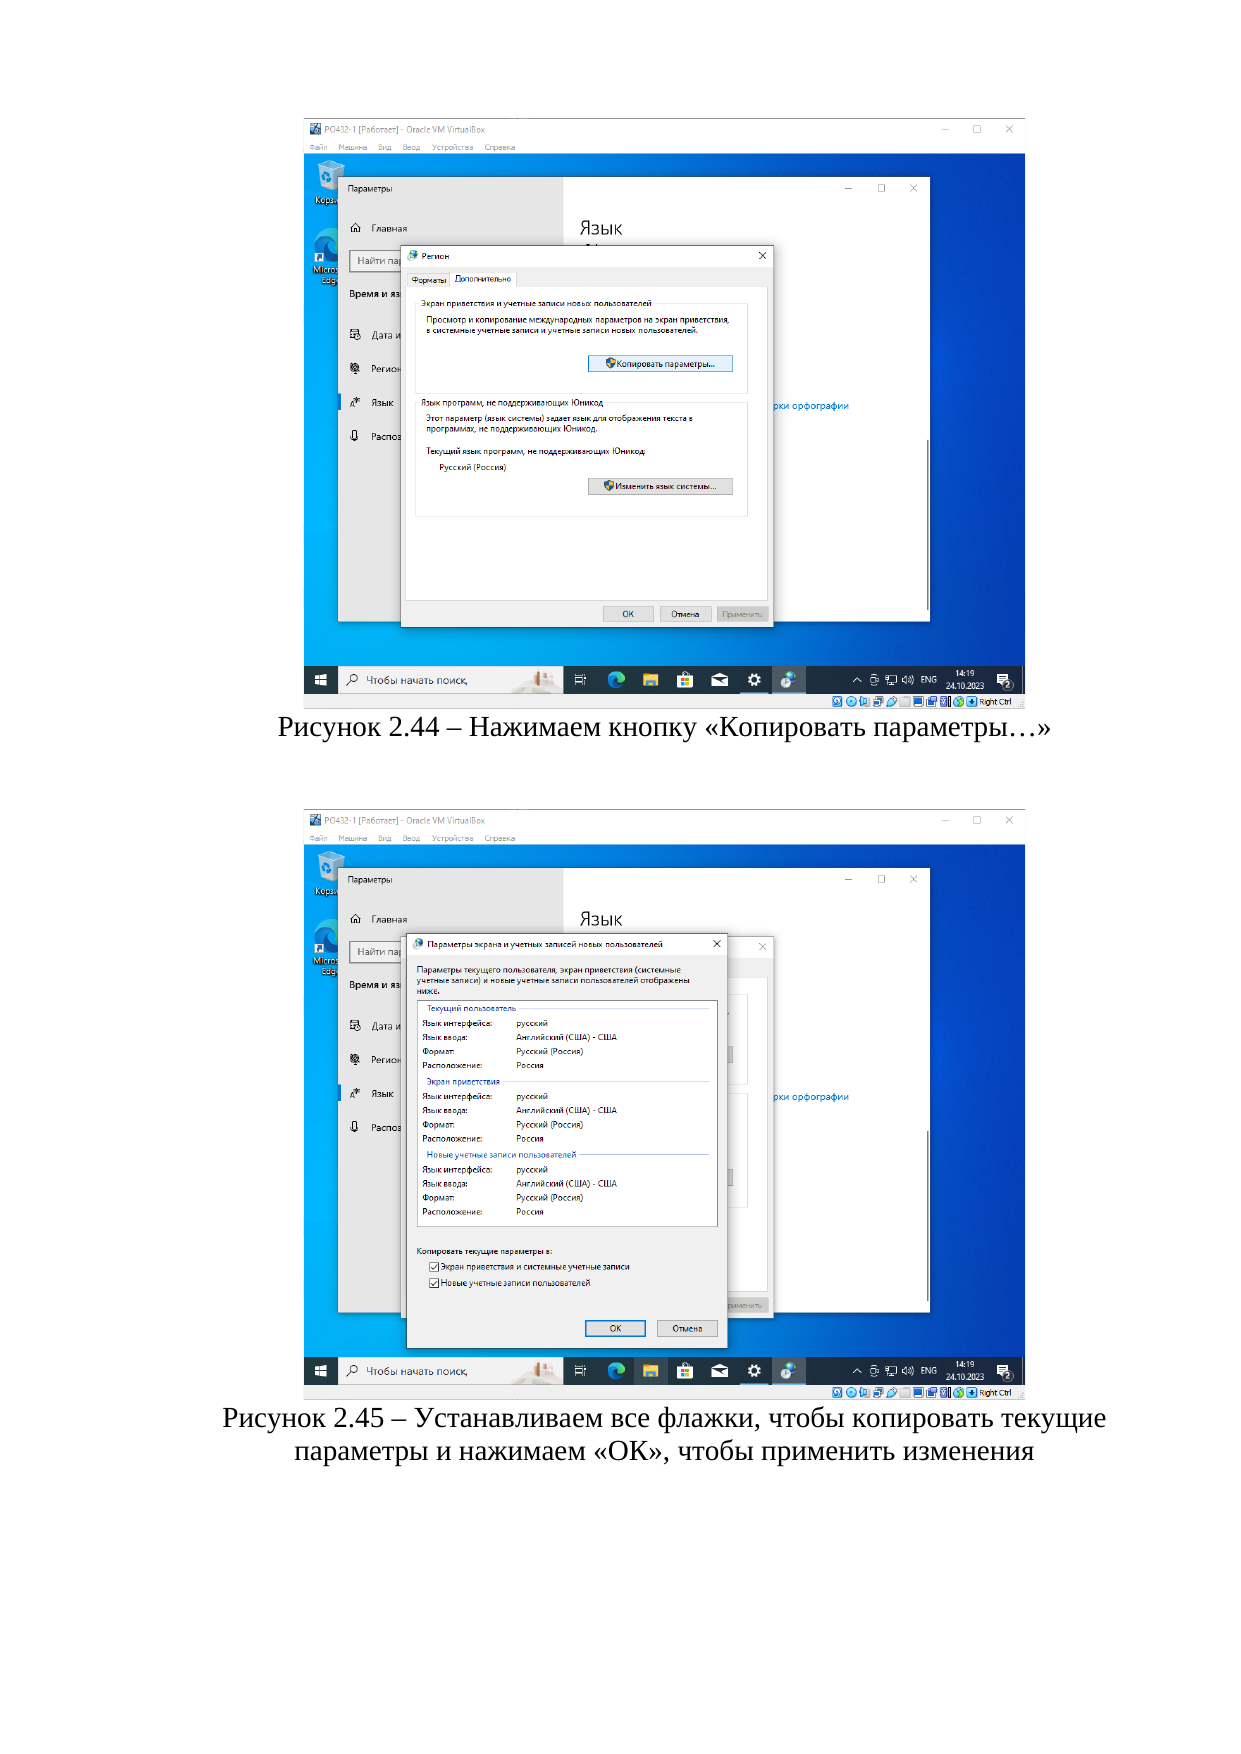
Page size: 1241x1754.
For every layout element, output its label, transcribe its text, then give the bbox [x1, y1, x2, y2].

picture [303, 809, 1026, 1400]
picture [303, 118, 1026, 709]
picture [314, 268, 324, 272]
picture [314, 959, 324, 963]
text Рисунок 2.45 – Устанавливаем все флажки, чтобы копировать текущие параметры и нажимаем «ОК», чтобы применить изменения [177, 1400, 1152, 1467]
